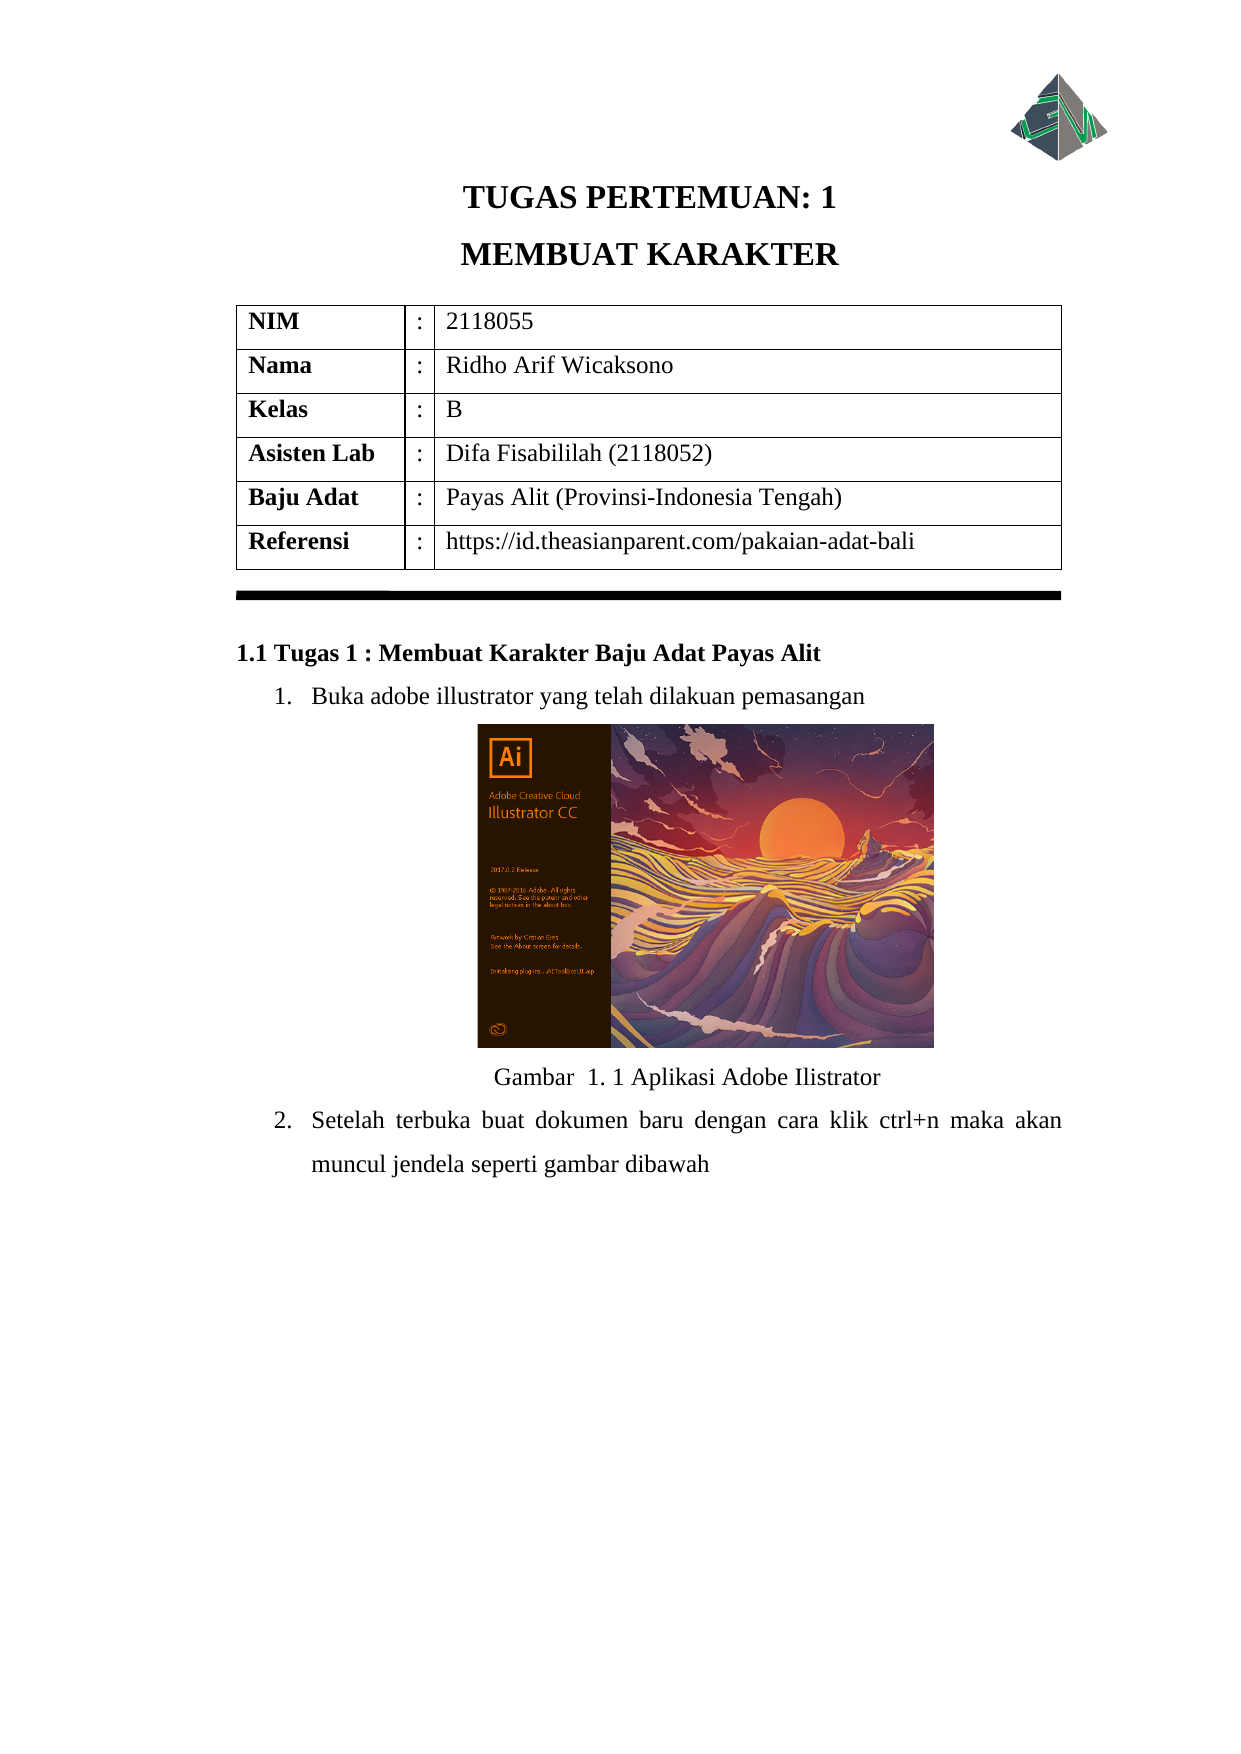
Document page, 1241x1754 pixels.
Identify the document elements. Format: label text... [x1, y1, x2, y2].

table_cell Kelas [237, 394, 404, 437]
picture [477, 724, 934, 1048]
table_cell : [406, 438, 434, 481]
table_cell Referensi [237, 526, 404, 569]
table_cell : [406, 526, 434, 569]
subtitle 1.1 Tugas 1 : Membuat Karakter Baju Adat Payas Alit [236, 583, 1063, 667]
table_cell B [435, 394, 1061, 437]
table_cell Payas Alit (Provinsi-Indonesia Tengah) [435, 482, 1061, 525]
picture [1010, 73, 1108, 161]
table_cell Nama [237, 350, 404, 393]
table_cell Ridho Arif Wicaksono [435, 350, 1061, 393]
table_cell Baju Adat [237, 482, 404, 525]
table_cell https://id.theasianparent.com/pakaian-adat-bali [435, 526, 1061, 569]
table_cell Difa Fisabililah (2118052) [435, 438, 1061, 481]
table_header NIM [237, 306, 404, 349]
table_cell Asisten Lab [237, 438, 404, 481]
table_cell : [406, 394, 434, 437]
subtitle 1. 1 Aplikasi Adobe Ilistrator [311, 1062, 1063, 1091]
table_cell : [406, 482, 434, 525]
list Setelah terbuka buat dokumen baru dengan cara klik ctrl+n maka akan muncul jendela seperti gambar dibawah [274, 1106, 1063, 1177]
list Buka adobe illustrator yang telah dilakuan pemasangan [274, 681, 1063, 710]
subtitle 1 MEMBUAT KARAKTER [236, 177, 1063, 273]
table_header : [406, 306, 434, 349]
table_cell : [406, 350, 434, 393]
table_header 2118055 [435, 306, 1061, 349]
